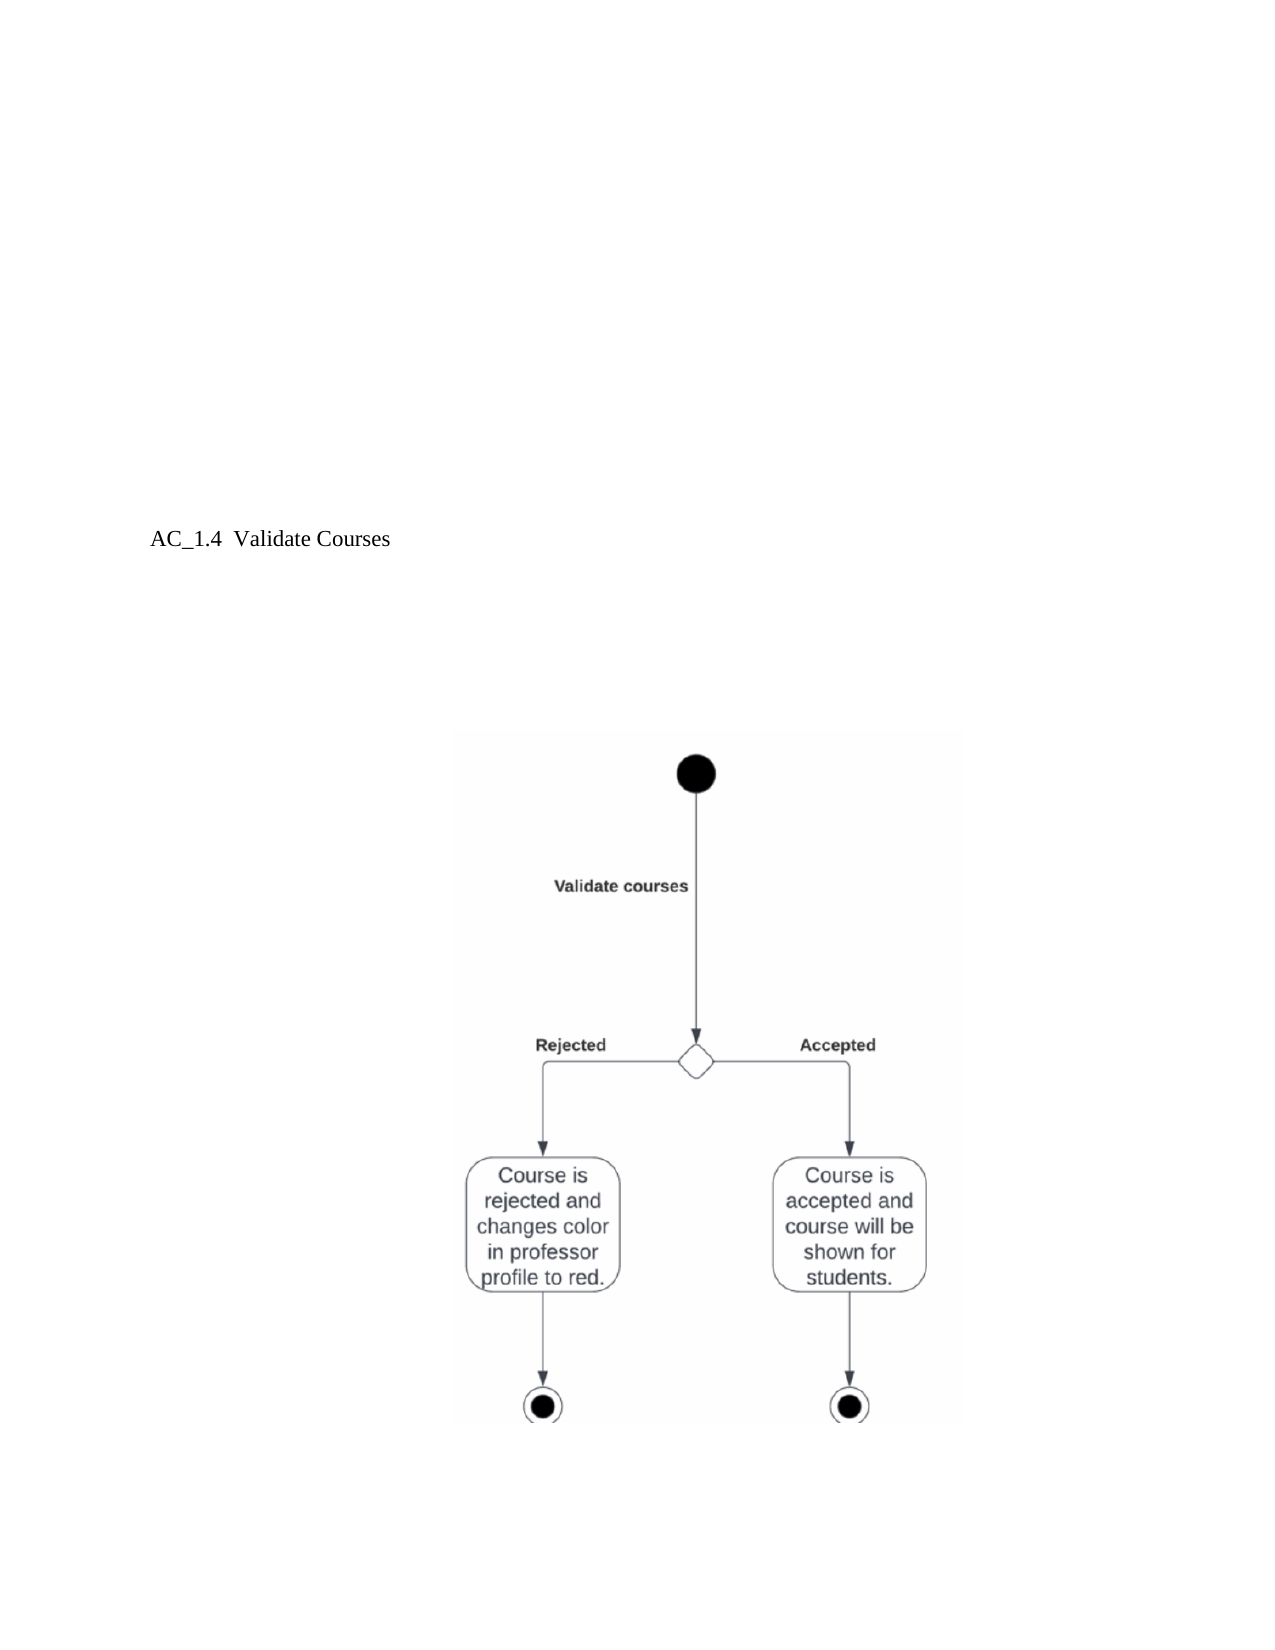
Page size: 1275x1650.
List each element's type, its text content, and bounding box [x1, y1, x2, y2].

picture [452, 730, 965, 1423]
text AC_1.4 Validate Courses [150, 525, 1125, 551]
